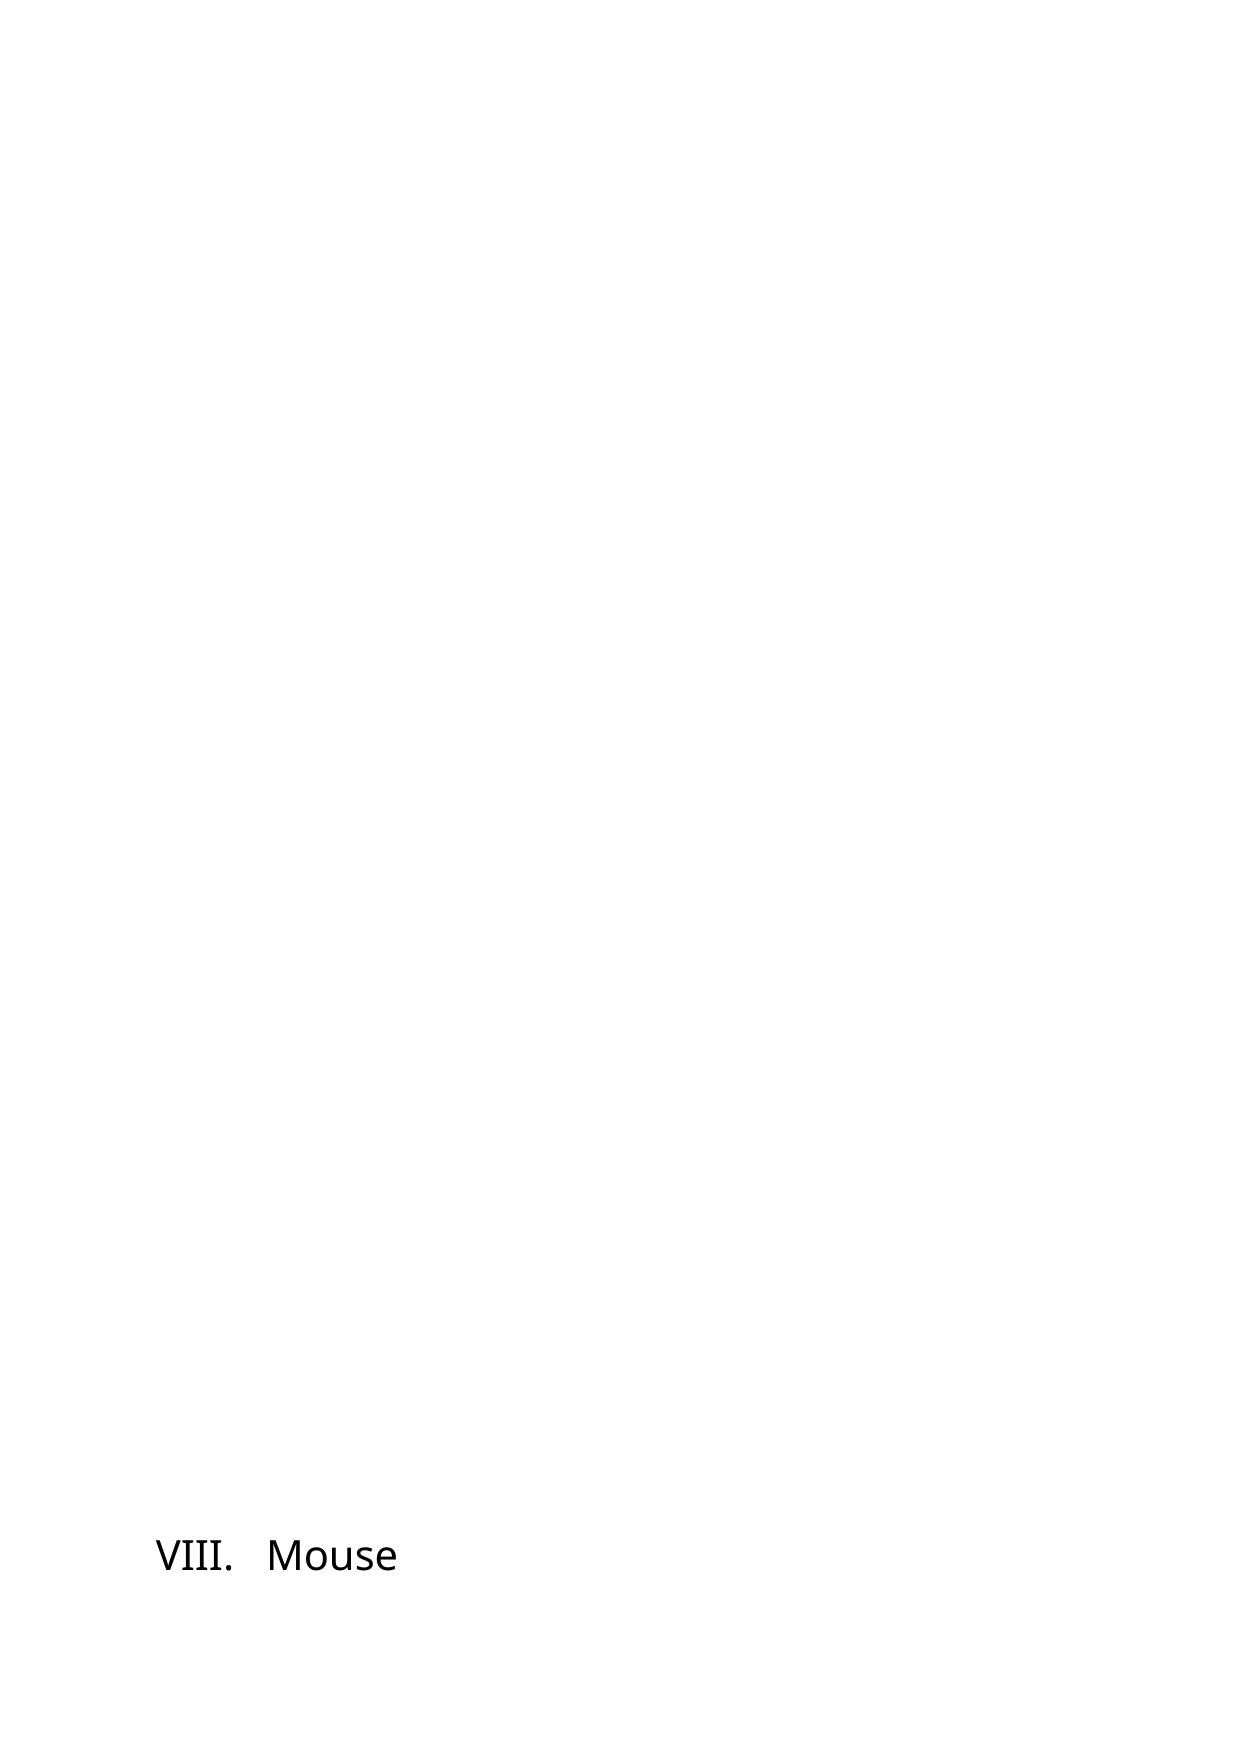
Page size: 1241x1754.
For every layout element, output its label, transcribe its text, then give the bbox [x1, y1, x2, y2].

list Mouse [156, 1526, 1122, 1583]
